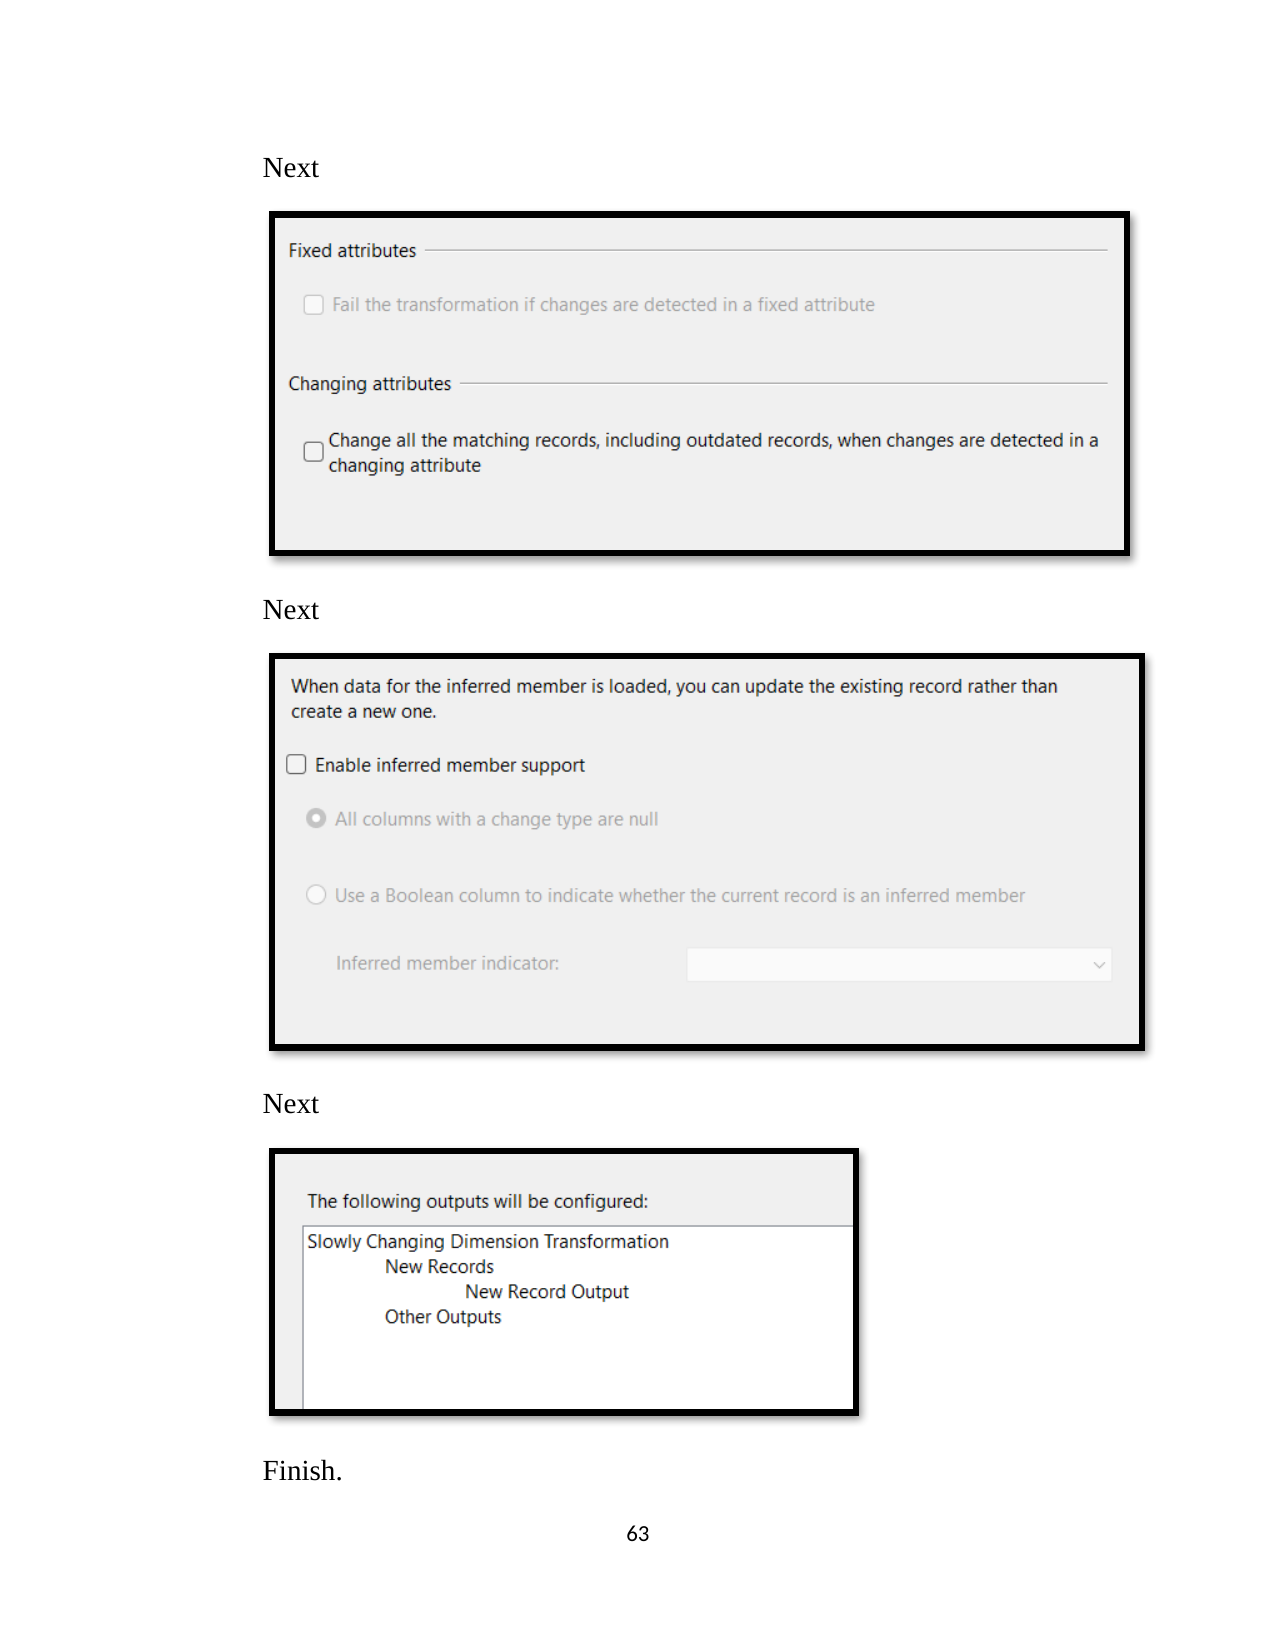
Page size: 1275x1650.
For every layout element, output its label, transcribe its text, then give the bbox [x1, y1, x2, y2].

text Next [262, 592, 1125, 625]
text Next [262, 1087, 1125, 1120]
picture [275, 659, 1139, 1044]
text Finish. [262, 1453, 1125, 1487]
picture [275, 218, 1124, 550]
text Next [262, 150, 1125, 183]
picture [275, 1154, 853, 1409]
